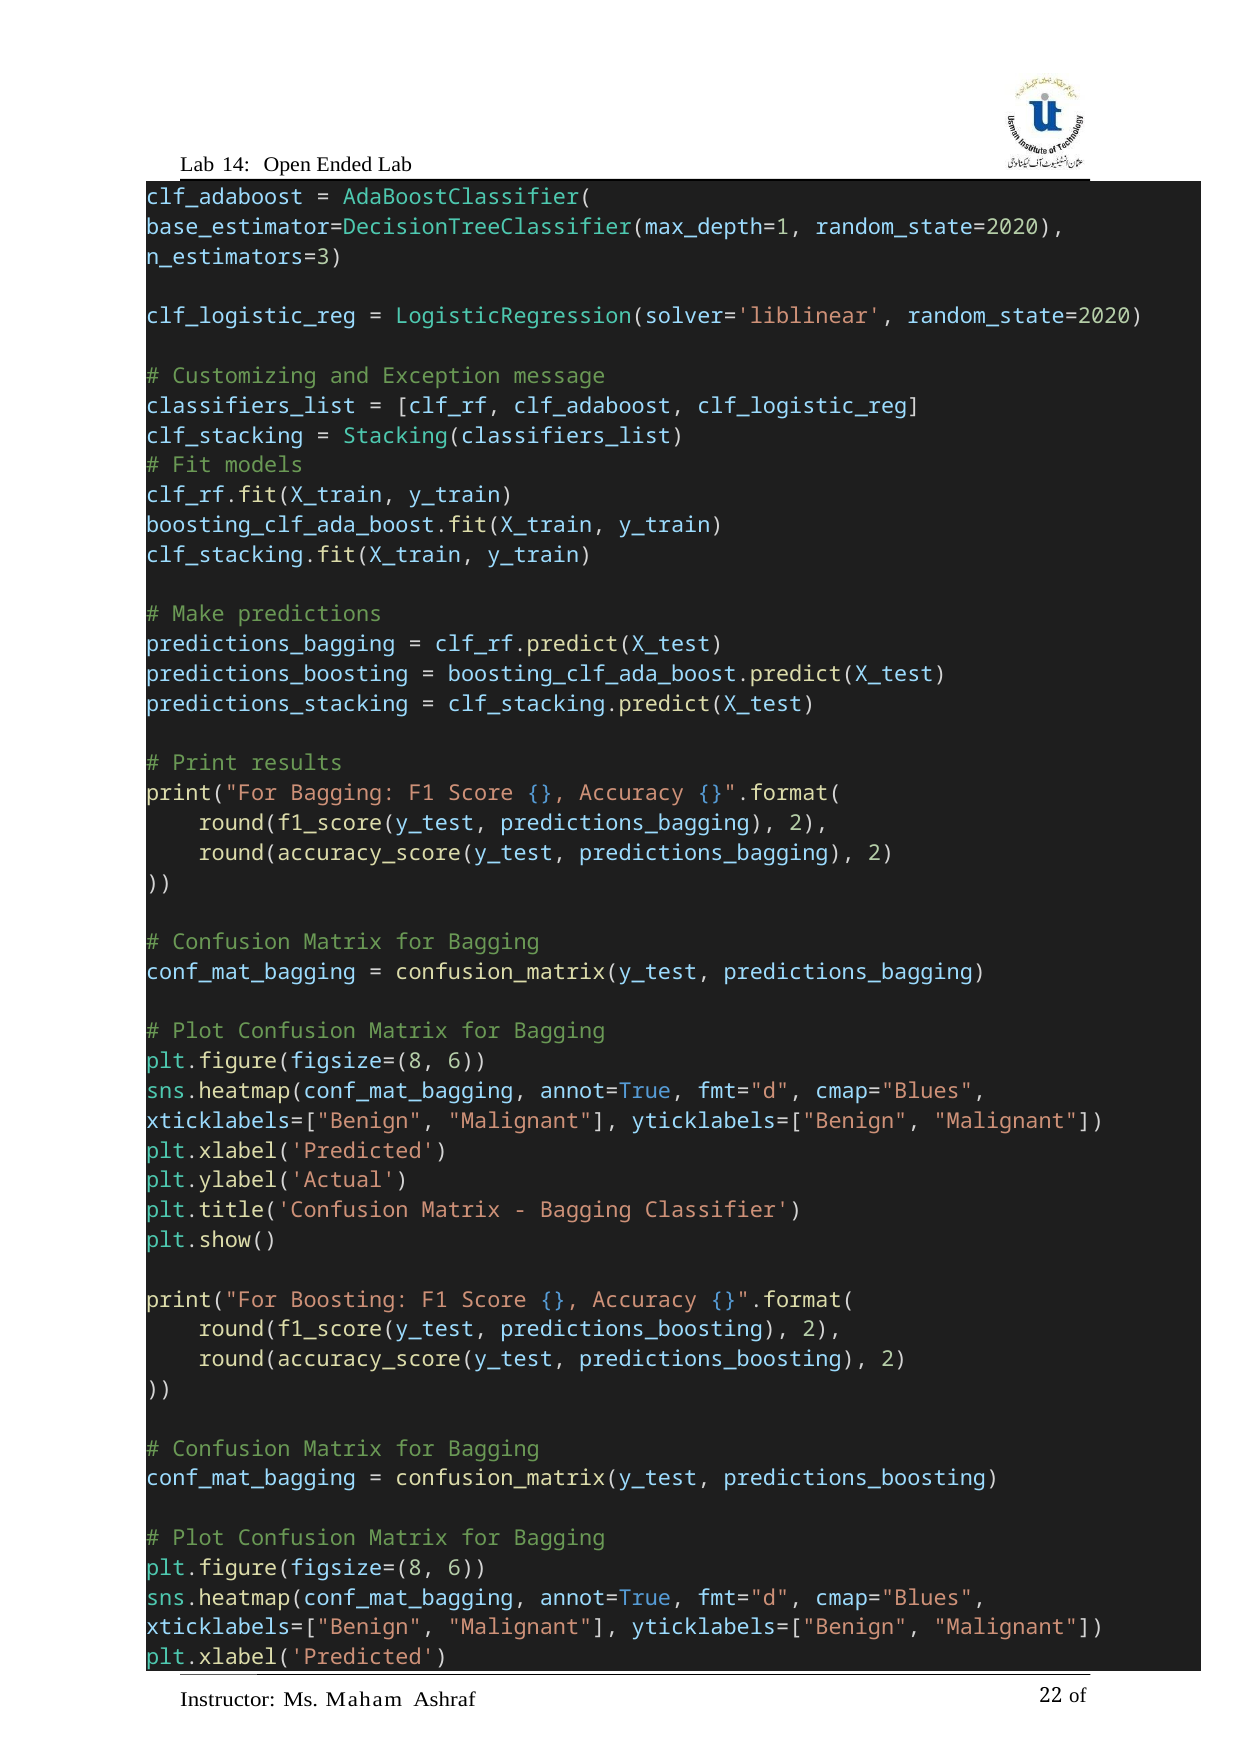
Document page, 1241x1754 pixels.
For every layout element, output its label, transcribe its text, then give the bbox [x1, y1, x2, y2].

text # Print results [146, 747, 1201, 777]
text clf_stacking.fit(X_train, y_train) [146, 539, 1201, 568]
text round(f1_score(y_test, predictions_boosting), 2), [146, 1313, 1201, 1343]
text plt.xlabel('Predicted') [146, 1641, 1201, 1671]
text sns.heatmap(conf_mat_bagging, annot=True, fmt="d", cmap="Blues", xticklabels=["Benign", "Malignant"], yticklabels=["Benign", "Malignant"]) [146, 1581, 1201, 1641]
text clf_stacking = Stacking(classifiers_list) [146, 419, 1201, 449]
text plt.figure(figsize=(8, 6)) [146, 1045, 1201, 1075]
text # Plot Confusion Matrix for Bagging [146, 1522, 1201, 1552]
text predictions_stacking = clf_stacking.predict(X_test) [146, 688, 1201, 717]
text plt.figure(figsize=(8, 6)) [146, 1552, 1201, 1581]
text clf_adaboost = AdaBoostClassifier( base_estimator=DecisionTreeClassifier(max_depth=1, random_state=2020), n_estimators=3) [146, 181, 1201, 271]
text # Confusion Matrix for Bagging [146, 926, 1201, 956]
text # Plot Confusion Matrix for Bagging [146, 1015, 1201, 1045]
text clf_logistic_reg = LogisticRegression(solver='liblinear', random_state=2020) [146, 300, 1201, 330]
text round(f1_score(y_test, predictions_bagging), 2), [146, 807, 1201, 837]
text sns.heatmap(conf_mat_bagging, annot=True, fmt="d", cmap="Blues", xticklabels=["Benign", "Malignant"], yticklabels=["Benign", "Malignant"]) [146, 1075, 1201, 1134]
picture [1004, 73, 1085, 170]
text clf_rf.fit(X_train, y_train) [146, 479, 1201, 509]
text classifiers_list = [clf_rf, clf_adaboost, clf_logistic_reg] [146, 390, 1201, 419]
text plt.title('Confusion Matrix - Bagging Classifier') [146, 1194, 1201, 1224]
text print("For Bagging: F1 Score {}, Accuracy {}".format( [146, 777, 1201, 807]
text # Fit models [146, 449, 1201, 479]
text boosting_clf_ada_boost.fit(X_train, y_train) [146, 509, 1201, 539]
text print("For Boosting: F1 Score {}, Accuracy {}".format( [146, 1283, 1201, 1313]
text conf_mat_bagging = confusion_matrix(y_test, predictions_boosting) [146, 1462, 1201, 1492]
text plt.show() [146, 1224, 1201, 1254]
text plt.ylabel('Actual') [146, 1164, 1201, 1194]
text # Make predictions [146, 598, 1201, 628]
text round(accuracy_score(y_test, predictions_bagging), 2) [146, 837, 1201, 866]
text # Confusion Matrix for Bagging [146, 1432, 1201, 1462]
text conf_mat_bagging = confusion_matrix(y_test, predictions_bagging) [146, 956, 1201, 986]
text plt.xlabel('Predicted') [146, 1134, 1201, 1164]
text predictions_bagging = clf_rf.predict(X_test) [146, 628, 1201, 658]
text predictions_boosting = boosting_clf_ada_boost.predict(X_test) [146, 658, 1201, 688]
text round(accuracy_score(y_test, predictions_boosting), 2) [146, 1343, 1201, 1373]
text # Customizing and Exception message [146, 360, 1201, 390]
text )) [146, 1373, 1201, 1403]
text )) [146, 866, 1201, 896]
